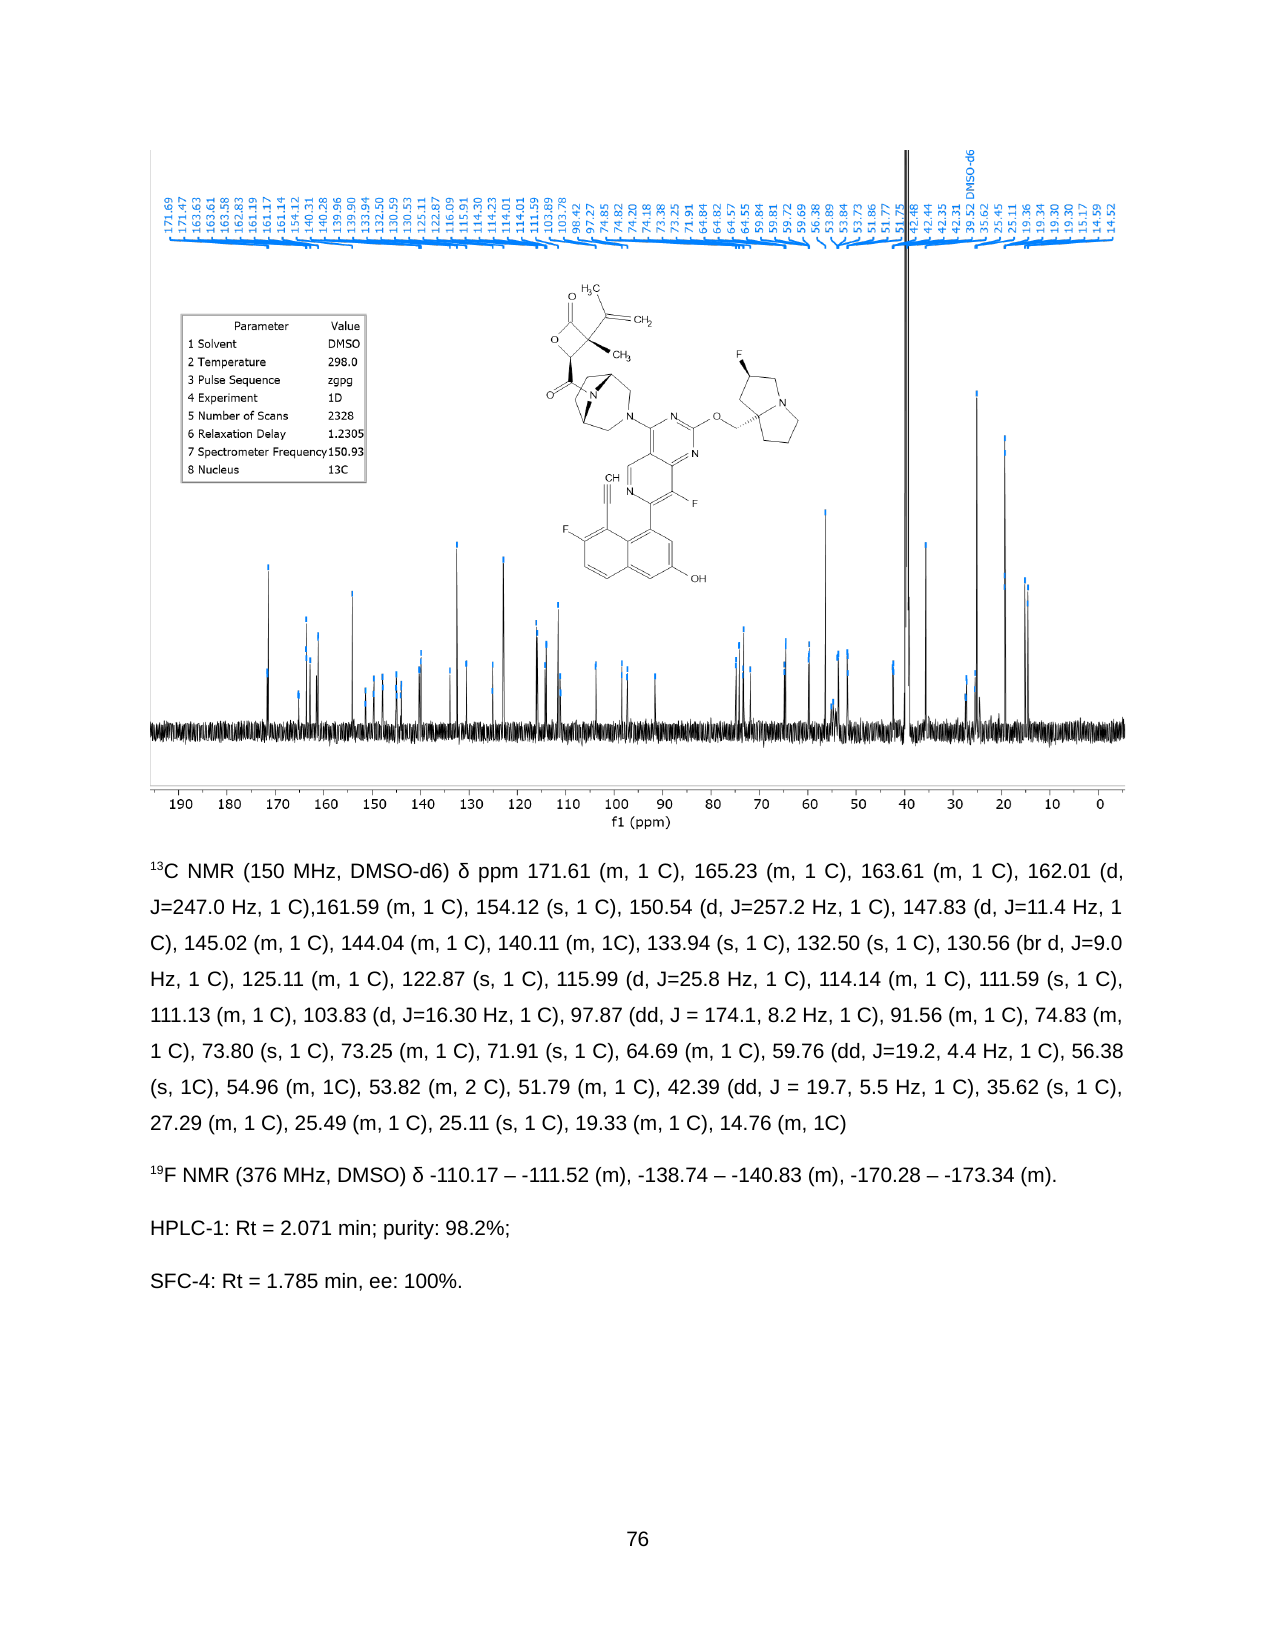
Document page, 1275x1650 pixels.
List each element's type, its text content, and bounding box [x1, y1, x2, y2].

text 13C NMR (150 MHz, DMSO-d6) δ ppm 171.61 (m, 1 C), 165.23 (m, 1 C), 163.61 (m, 1 C), 162.01 (d, J=247.0 Hz, 1 C),161.59 (m, 1 C), 154.12 (s, 1 C), 150.54 (d, J=257.2 Hz, 1 C), 147.83 (d, J=11.4 Hz, 1 C), 145.02 (m, 1 C), 144.04 (m, 1 C), 140.11 (m, 1C), 133.94 (s, 1 C), 132.50 (s, 1 C), 130.56 (br d, J=9.0 Hz, 1 C), 125.11 (m, 1 C), 122.87 (s, 1 C), 115.99 (d, J=25.8 Hz, 1 C), 114.14 (m, 1 C), 111.59 (s, 1 C), 111.13 (m, 1 C), 103.83 (d, J=16.30 Hz, 1 C), 97.87 (dd, J = 174.1, 8.2 Hz, 1 C), 91.56 (m, 1 C), 74.83 (m, 1 C), 73.80 (s, 1 C), 73.25 (m, 1 C), 71.91 (s, 1 C), 64.69 (m, 1 C), 59.76 (dd, J=19.2, 4.4 Hz, 1 C), 56.38 (s, 1C), 54.96 (m, 1C), 53.82 (m, 2 C), 51.79 (m, 1 C), 42.39 (dd, J = 19.7, 5.5 Hz, 1 C), 35.62 (s, 1 C), 27.29 (m, 1 C), 25.49 (m, 1 C), 25.11 (s, 1 C), 19.33 (m, 1 C), 14.76 (m, 1C) [150, 859, 1125, 1134]
text HPLC-1: Rt = 2.071 min; purity: 98.2%; [150, 1216, 1125, 1240]
text SFC-4: Rt = 1.785 min, ee: 100%. [150, 1268, 1125, 1292]
text 19F NMR (376 MHz, DMSO) δ -110.17 – -111.52 (m), -138.74 – -140.83 (m), -170.28 – -173.34 (m). [150, 1163, 1125, 1187]
picture [150, 150, 1125, 831]
